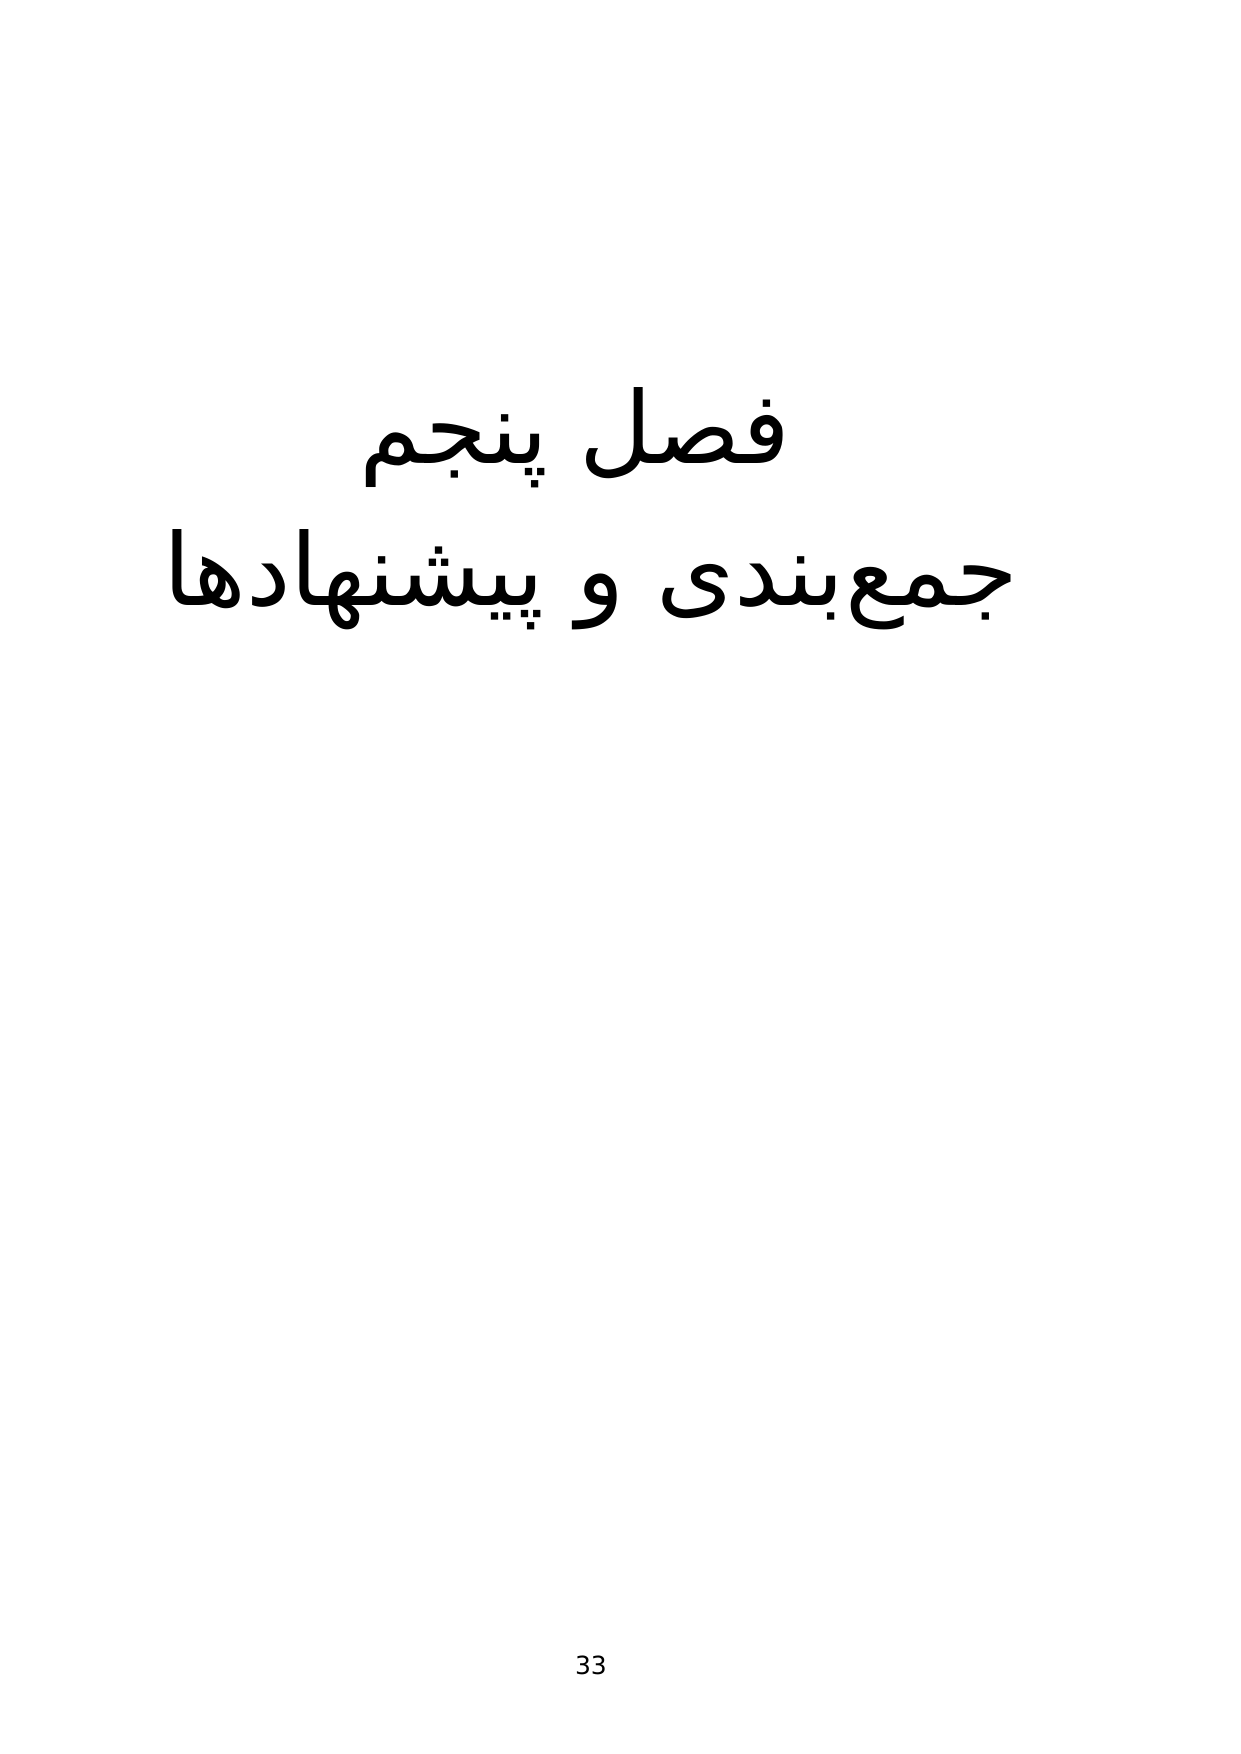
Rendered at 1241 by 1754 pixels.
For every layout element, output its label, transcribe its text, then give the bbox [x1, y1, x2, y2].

subtitle فصل پنجم [148, 371, 1033, 487]
subtitle جمع‌بندی و پیشنهادها [148, 513, 1033, 629]
